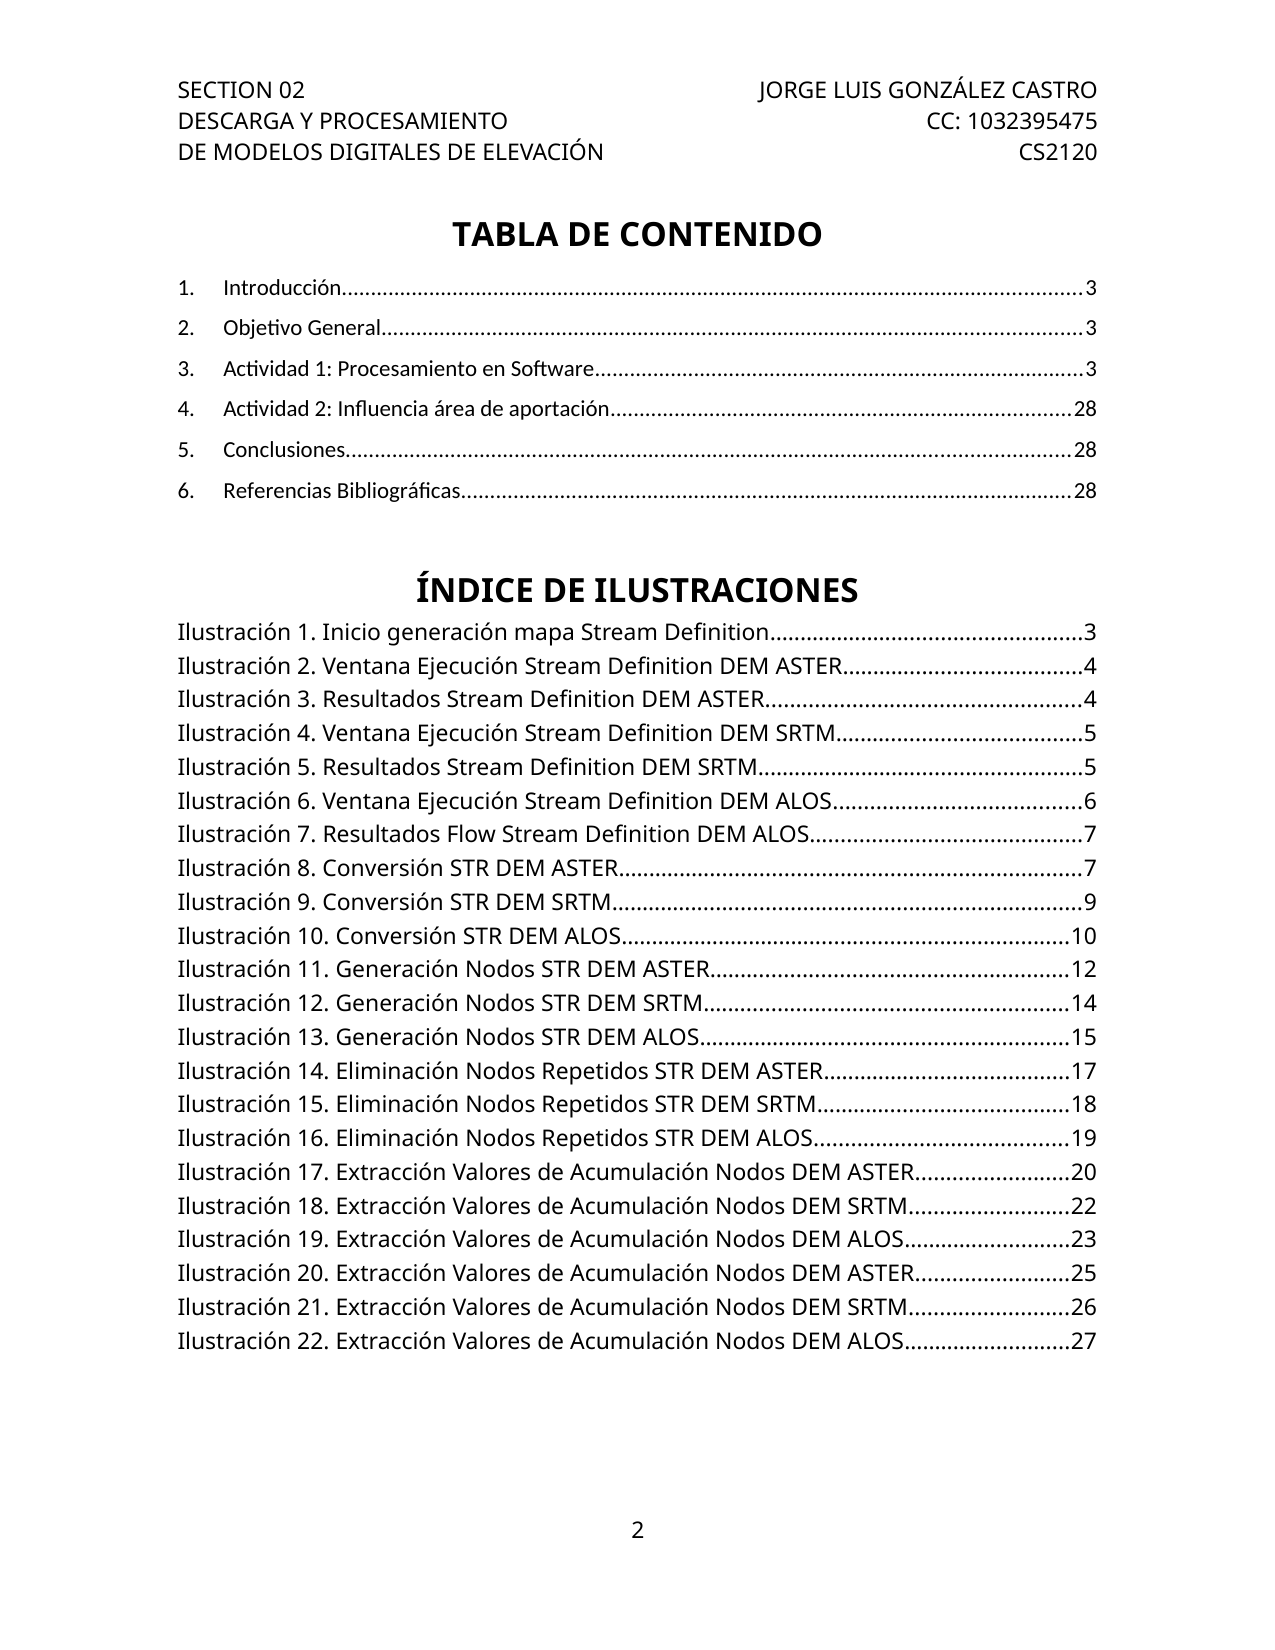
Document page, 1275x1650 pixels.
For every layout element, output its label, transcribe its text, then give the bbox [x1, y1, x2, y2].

text Ilustración 16. Eliminación Nodos Repetidos STR DEM ALOS 19 [177, 1122, 1098, 1153]
text Ilustración 21. Extracción Valores de Acumulación Nodos DEM SRTM 26 [177, 1291, 1098, 1322]
text Ilustración 18. Extracción Valores de Acumulación Nodos DEM SRTM 22 [177, 1189, 1098, 1221]
text Ilustración 5. Resultados Stream Definition DEM SRTM 5 [177, 751, 1098, 782]
text Ilustración 22. Extracción Valores de Acumulación Nodos DEM ALOS 27 [177, 1324, 1098, 1356]
text Ilustración 3. Resultados Stream Definition DEM ASTER 4 [177, 683, 1098, 714]
text Ilustración 2. Ventana Ejecución Stream Definition DEM ASTER 4 [177, 649, 1098, 681]
text Ilustración 10. Conversión STR DEM ALOS 10 [177, 919, 1098, 951]
text Ilustración 17. Extracción Valores de Acumulación Nodos DEM ASTER 20 [177, 1156, 1098, 1187]
text Ilustración 11. Generación Nodos STR DEM ASTER 12 [177, 953, 1098, 984]
text Ilustración 6. Ventana Ejecución Stream Definition DEM ALOS 6 [177, 784, 1098, 816]
text Ilustración 20. Extracción Valores de Acumulación Nodos DEM ASTER 25 [177, 1257, 1098, 1288]
text Ilustración 8. Conversión STR DEM ASTER 7 [177, 852, 1098, 883]
text Ilustración 15. Eliminación Nodos Repetidos STR DEM SRTM 18 [177, 1088, 1098, 1119]
text Ilustración 7. Resultados Flow Stream Definition DEM ALOS 7 [177, 818, 1098, 849]
text Ilustración 13. Generación Nodos STR DEM ALOS 15 [177, 1021, 1098, 1052]
text Ilustración 12. Generación Nodos STR DEM SRTM 14 [177, 987, 1098, 1018]
text Ilustración 1. Inicio generación mapa Stream Definition 3 [177, 616, 1098, 647]
text ÍNDICE DE ILUSTRACIONES [177, 567, 1098, 612]
text Ilustración 14. Eliminación Nodos Repetidos STR DEM ASTER 17 [177, 1054, 1098, 1086]
text Ilustración 19. Extracción Valores de Acumulación Nodos DEM ALOS 23 [177, 1223, 1098, 1254]
text Ilustración 9. Conversión STR DEM SRTM 9 [177, 886, 1098, 917]
text Ilustración 4. Ventana Ejecución Stream Definition DEM SRTM 5 [177, 717, 1098, 748]
